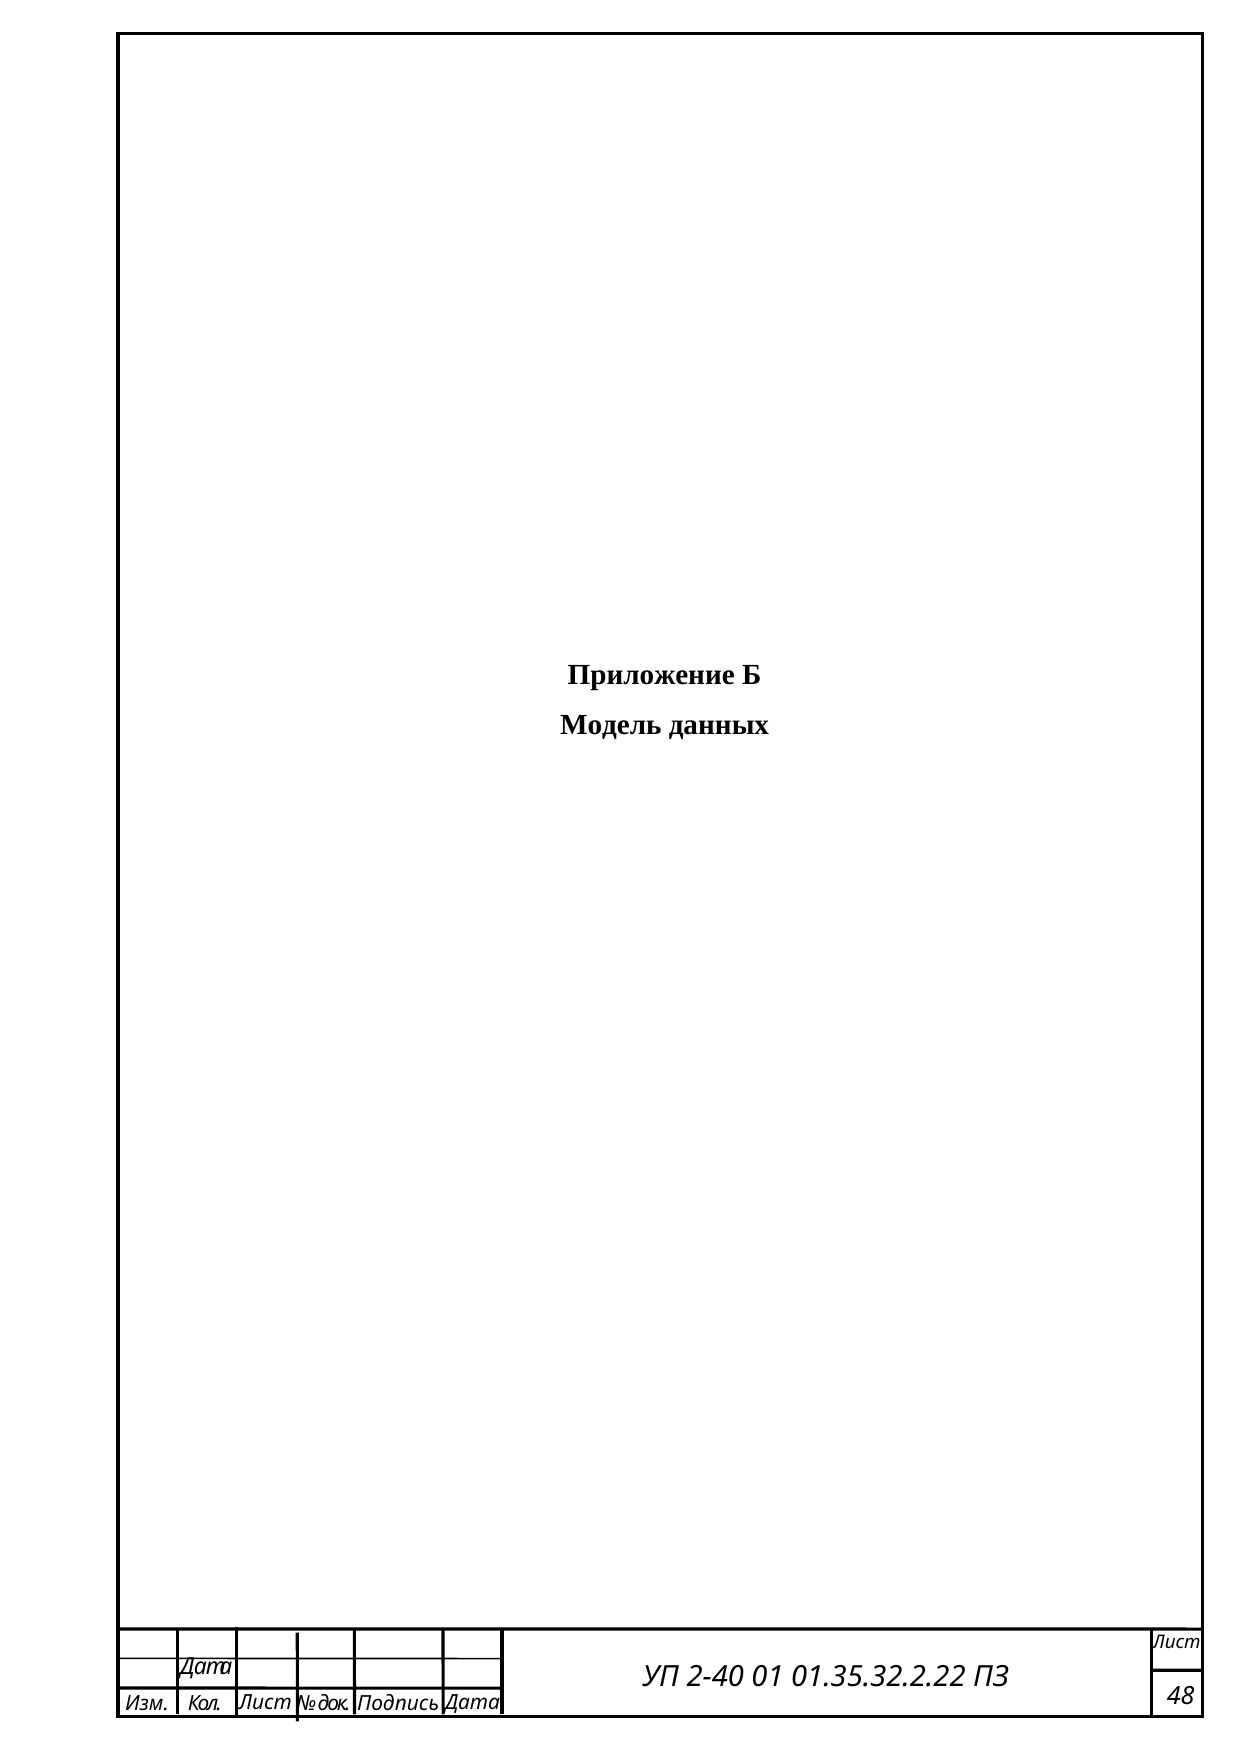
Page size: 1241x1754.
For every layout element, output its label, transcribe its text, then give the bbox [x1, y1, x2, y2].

text Приложение Б [177, 657, 1152, 690]
text Модель данных [177, 707, 1152, 741]
